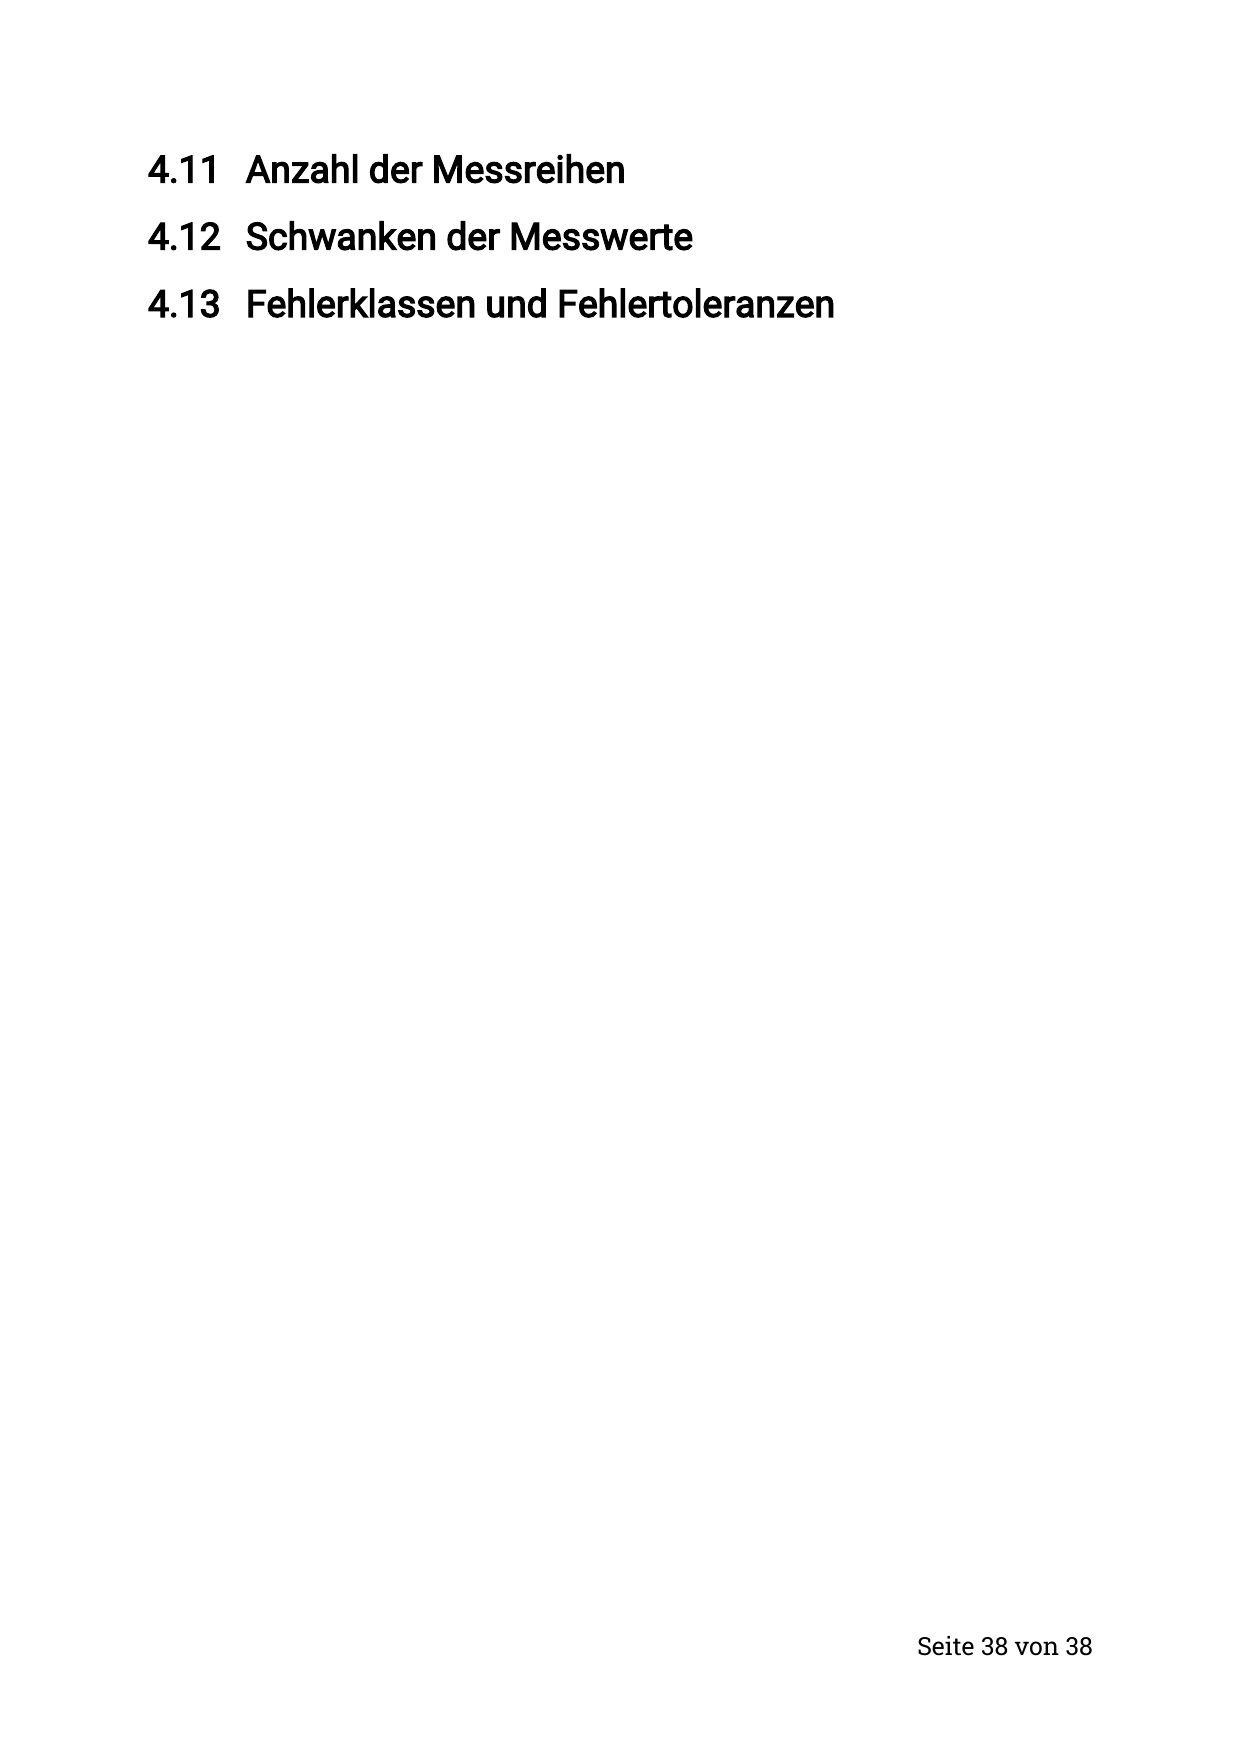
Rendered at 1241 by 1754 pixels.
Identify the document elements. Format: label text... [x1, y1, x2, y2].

subtitle Schwanken der Messwerte [148, 215, 1093, 259]
subtitle Anzahl der Messreihen [148, 148, 1093, 192]
subtitle Fehlerklassen und Fehlertoleranzen [148, 282, 1093, 326]
